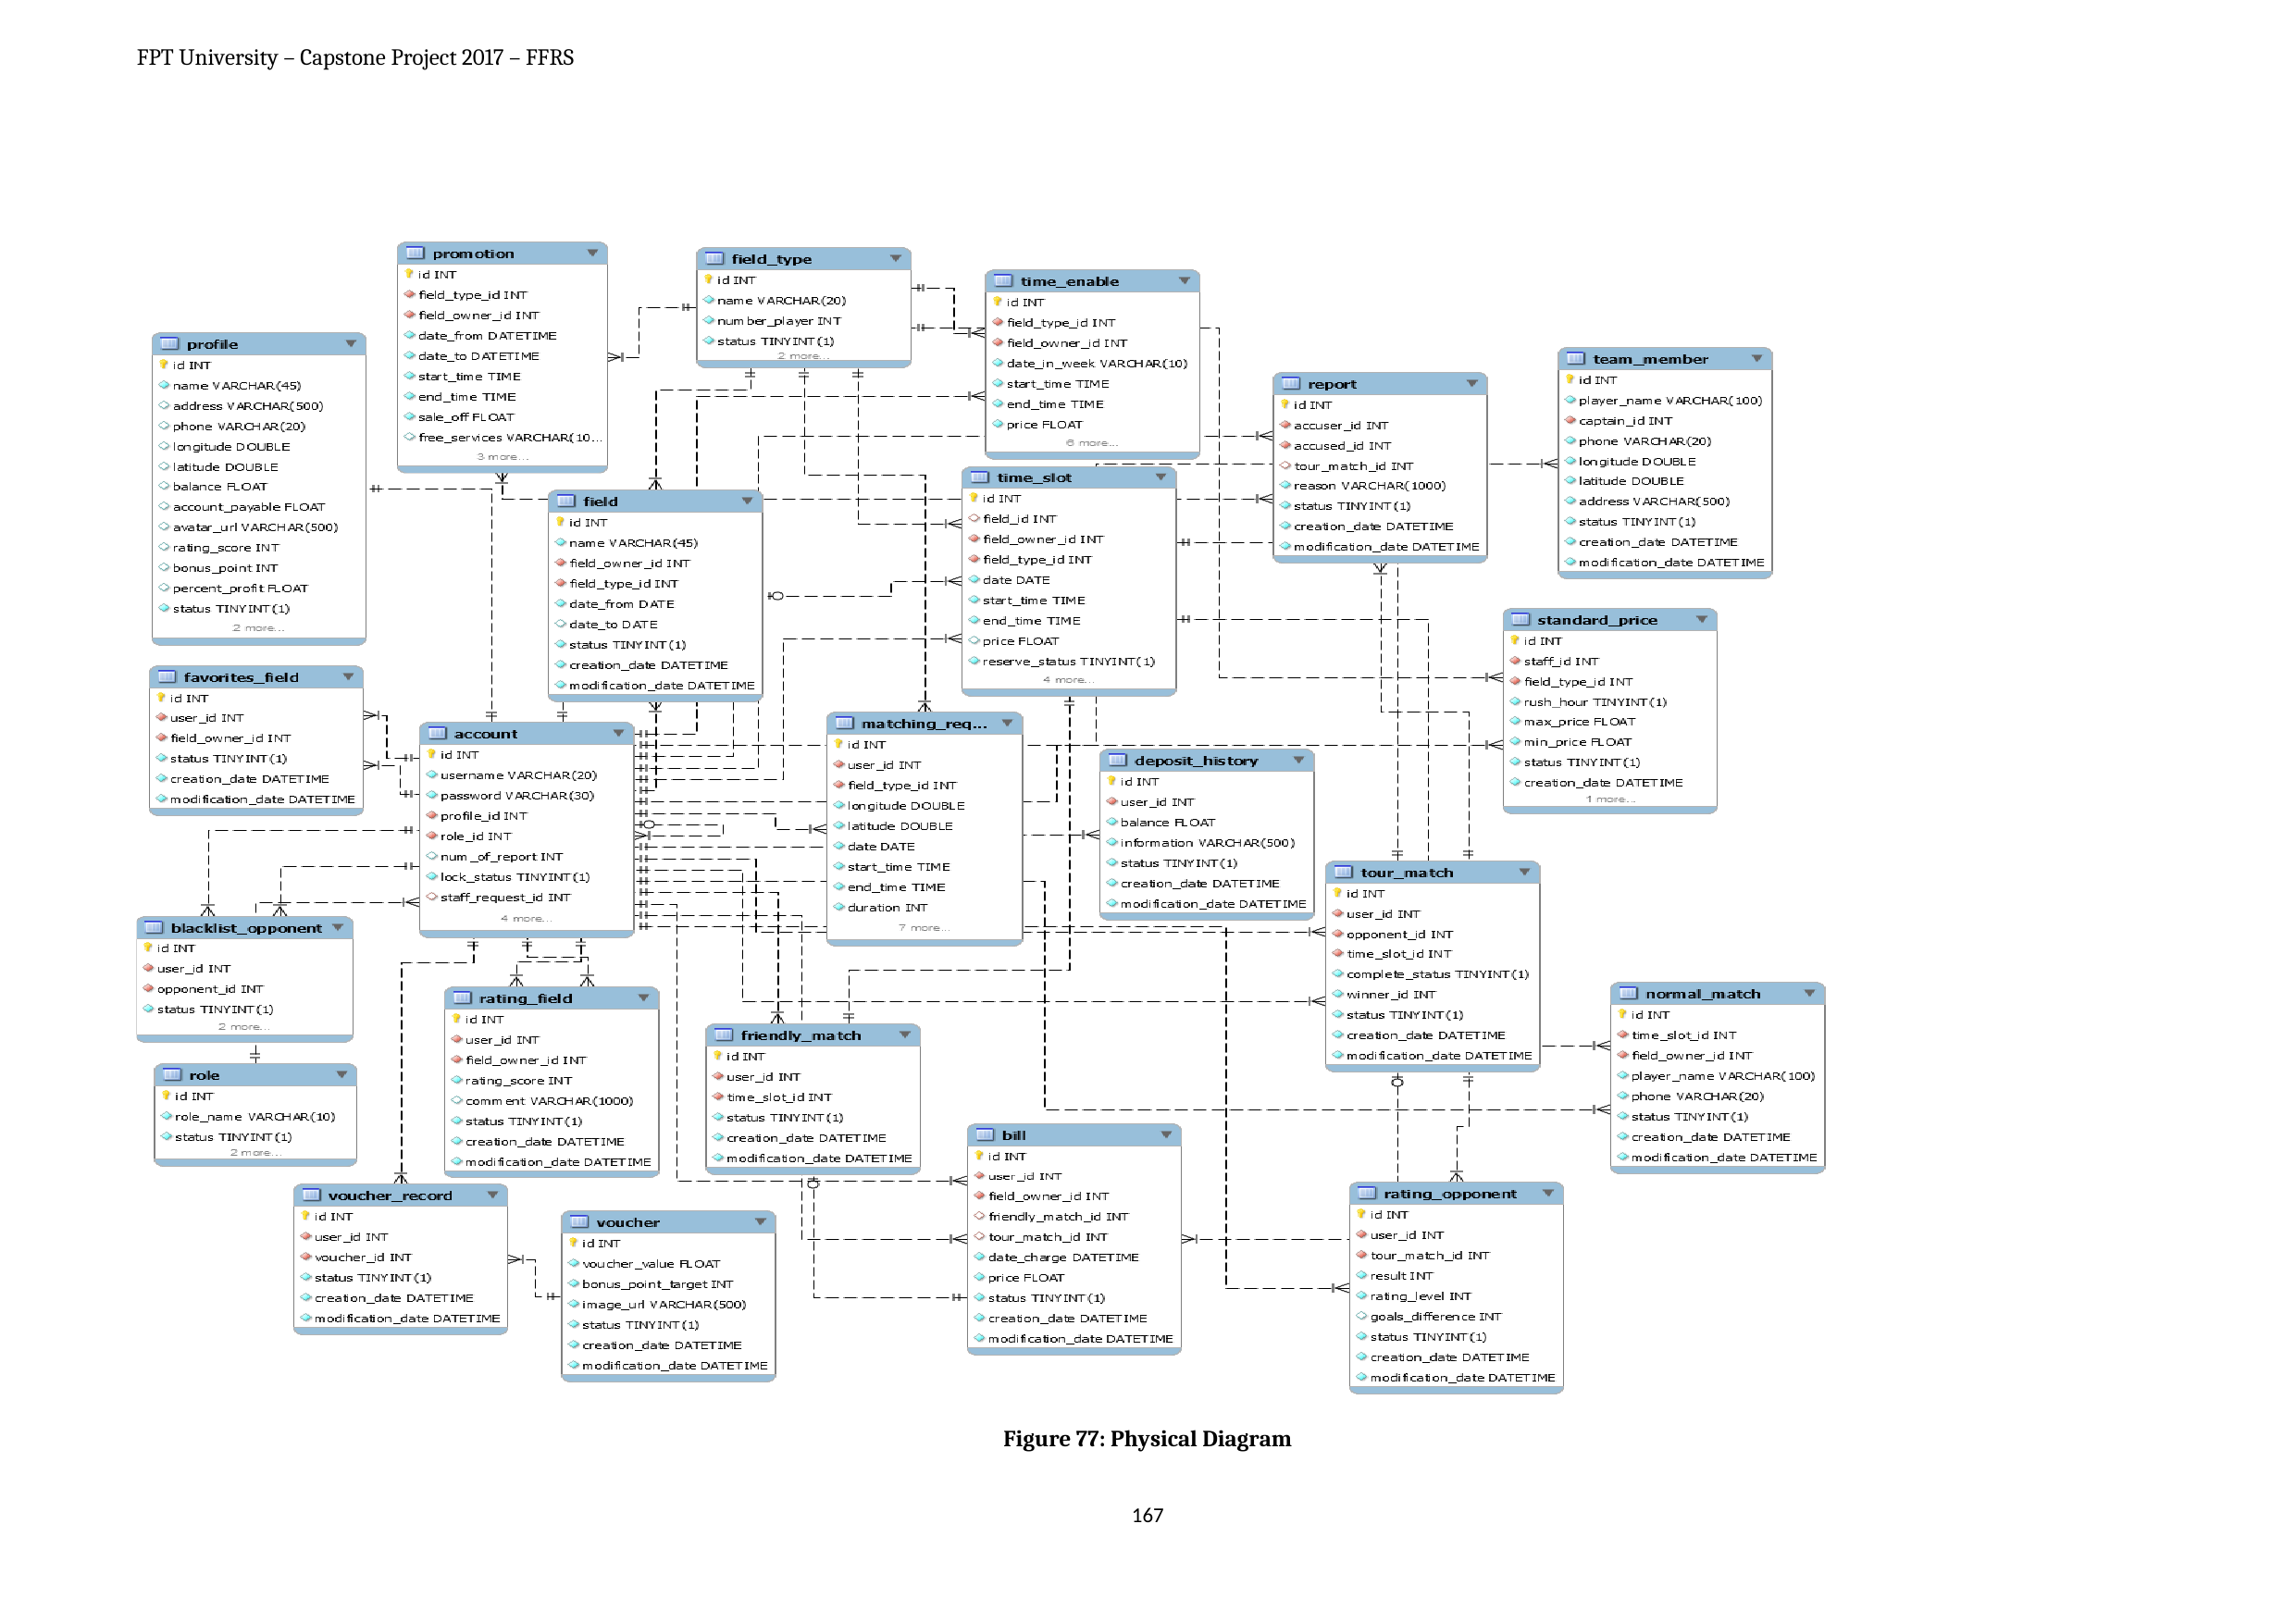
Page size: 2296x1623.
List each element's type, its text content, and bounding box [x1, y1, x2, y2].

picture [136, 240, 1851, 1409]
text Figure 77: Physical Diagram [137, 1426, 2159, 1453]
